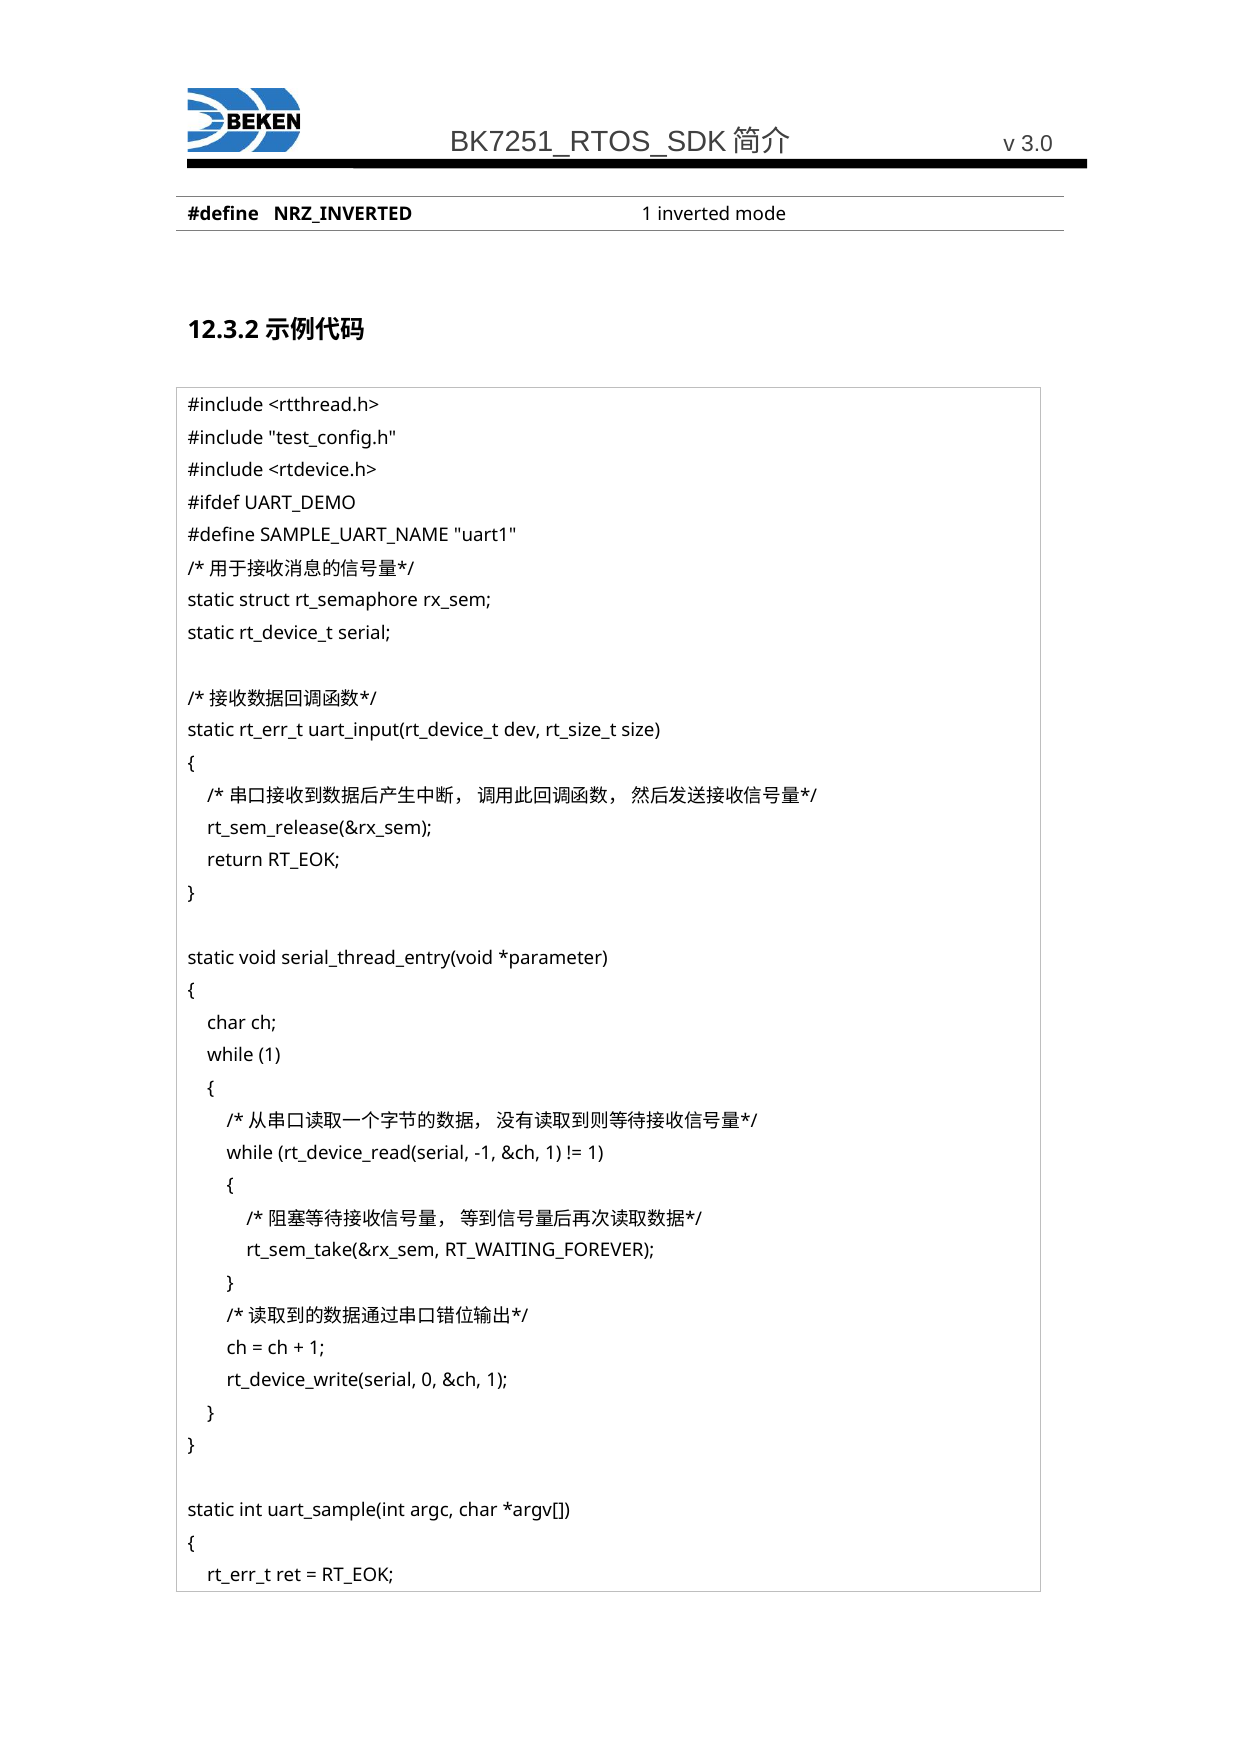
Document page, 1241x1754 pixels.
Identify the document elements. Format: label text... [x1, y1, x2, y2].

picture [187, 88, 300, 152]
table_cell 1 inverted mode [630, 197, 1064, 229]
table_cell #define NRZ_INVERTED [176, 197, 630, 229]
subtitle 12.3.2 示例代码 [187, 296, 1053, 361]
